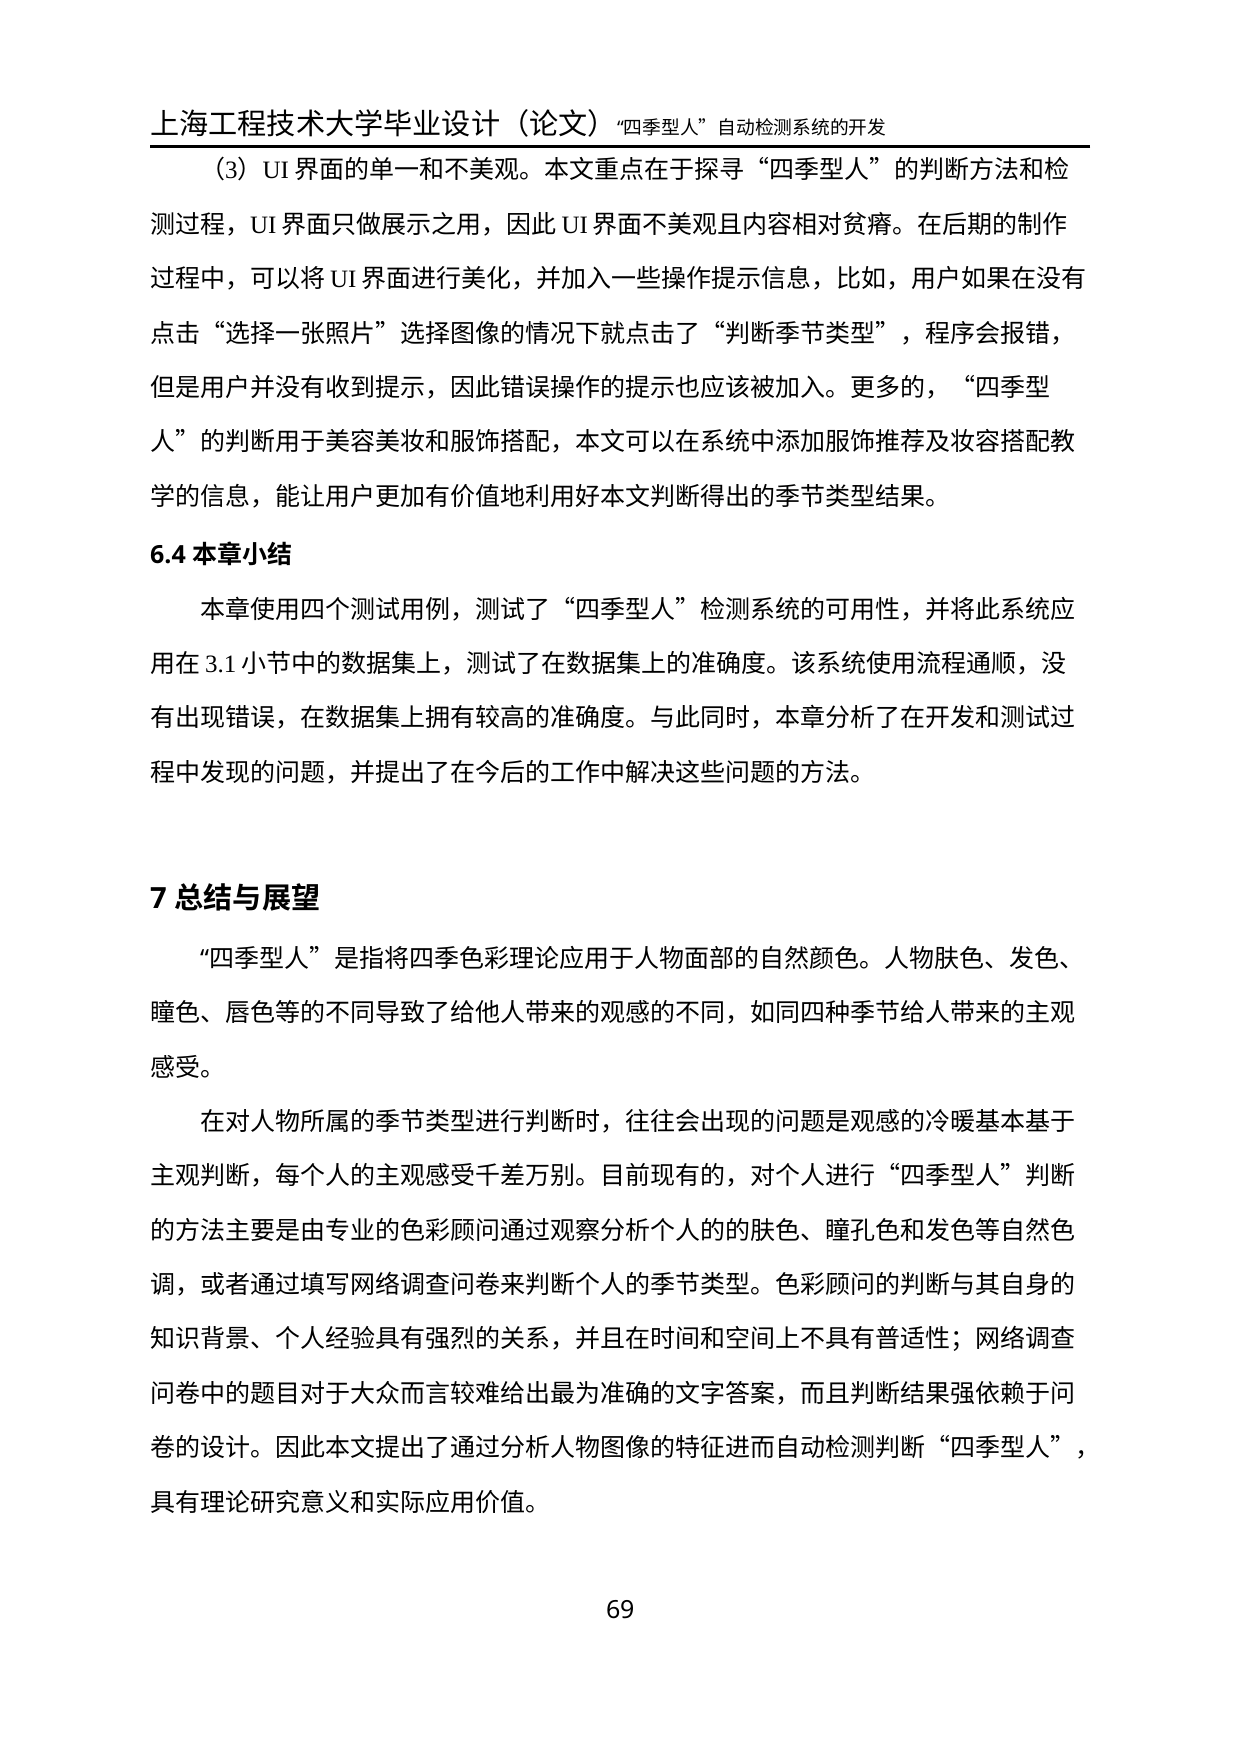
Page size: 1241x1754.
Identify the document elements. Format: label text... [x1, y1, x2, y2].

subtitle 6.4 本章小结 [150, 535, 1090, 571]
text 在对人物所属的季节类型进行判断时，往往会出现的问题是观感的冷暖基本基于主观判断，每个人的主观感受千差万别。目前现有的，对个人进行“四季型人”判断的方法主要是由专业的色彩顾问通过观察分析个人的的肤色、瞳孔色和发色等自然色调，或者通过填写网络调查问卷来判断个人的季节类型。色彩顾问的判断与其自身的知识背景、个人经验具有强烈的关系，并且在时间和空间上不具有普适性；网络调查问卷中的题目对于大众而言较难给出最为准确的文字答案，而且判断结果强依赖于问卷的设计。因此本文提出了通过分析人物图像的特征进而自动检测判断“四季型人”，具有理论研究意义和实际应用价值。 [150, 1101, 1090, 1518]
text 本章使用四个测试用例，测试了“四季型人”检测系统的可用性，并将此系统应用在3.1小节中的数据集上，测试了在数据集上的准确度。该系统使用流程通顺，没有出现错误，在数据集上拥有较高的准确度。与此同时，本章分析了在开发和测试过程中发现的问题，并提出了在今后的工作中解决这些问题的方法。 [150, 589, 1090, 788]
subtitle 7 总结与展望 [150, 875, 1090, 917]
text （3）UI界面的单一和不美观。本文重点在于探寻“四季型人”的判断方法和检测过程，UI界面只做展示之用，因此UI界面不美观且内容相对贫瘠。在后期的制作过程中，可以将UI界面进行美化，并加入一些操作提示信息，比如，用户如果在没有点击“选择一张照片”选择图像的情况下就点击了“判断季节类型”，程序会报错，但是用户并没有收到提示，因此错误操作的提示也应该被加入。更多的，“四季型人”的判断用于美容美妆和服饰搭配，本文可以在系统中添加服饰推荐及妆容搭配教学的信息，能让用户更加有价值地利用好本文判断得出的季节类型结果。 [150, 150, 1090, 512]
text “四季型人”是指将四季色彩理论应用于人物面部的自然颜色。人物肤色、发色、瞳色、唇色等的不同导致了给他人带来的观感的不同，如同四种季节给人带来的主观感受。 [150, 938, 1090, 1083]
